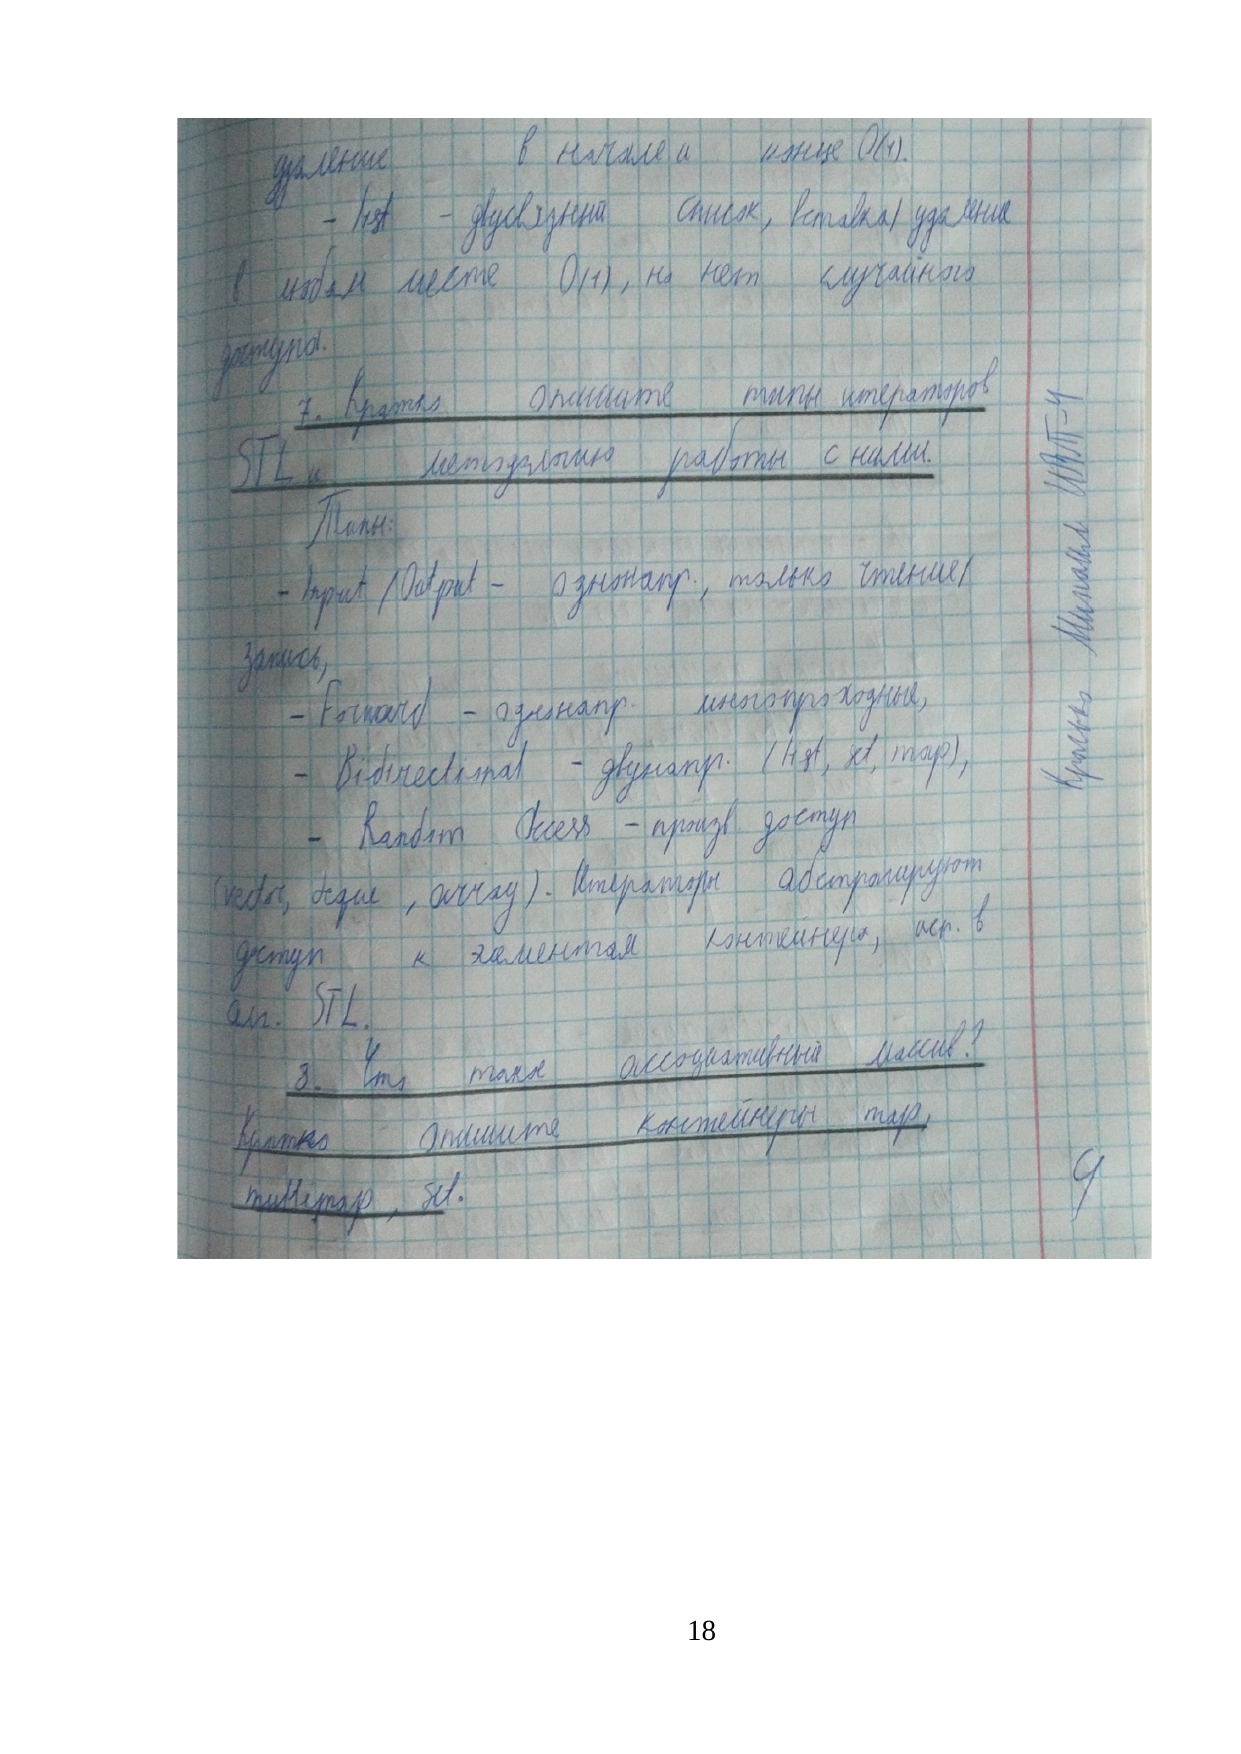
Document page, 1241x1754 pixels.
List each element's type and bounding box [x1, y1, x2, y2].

picture [177, 118, 1152, 1259]
